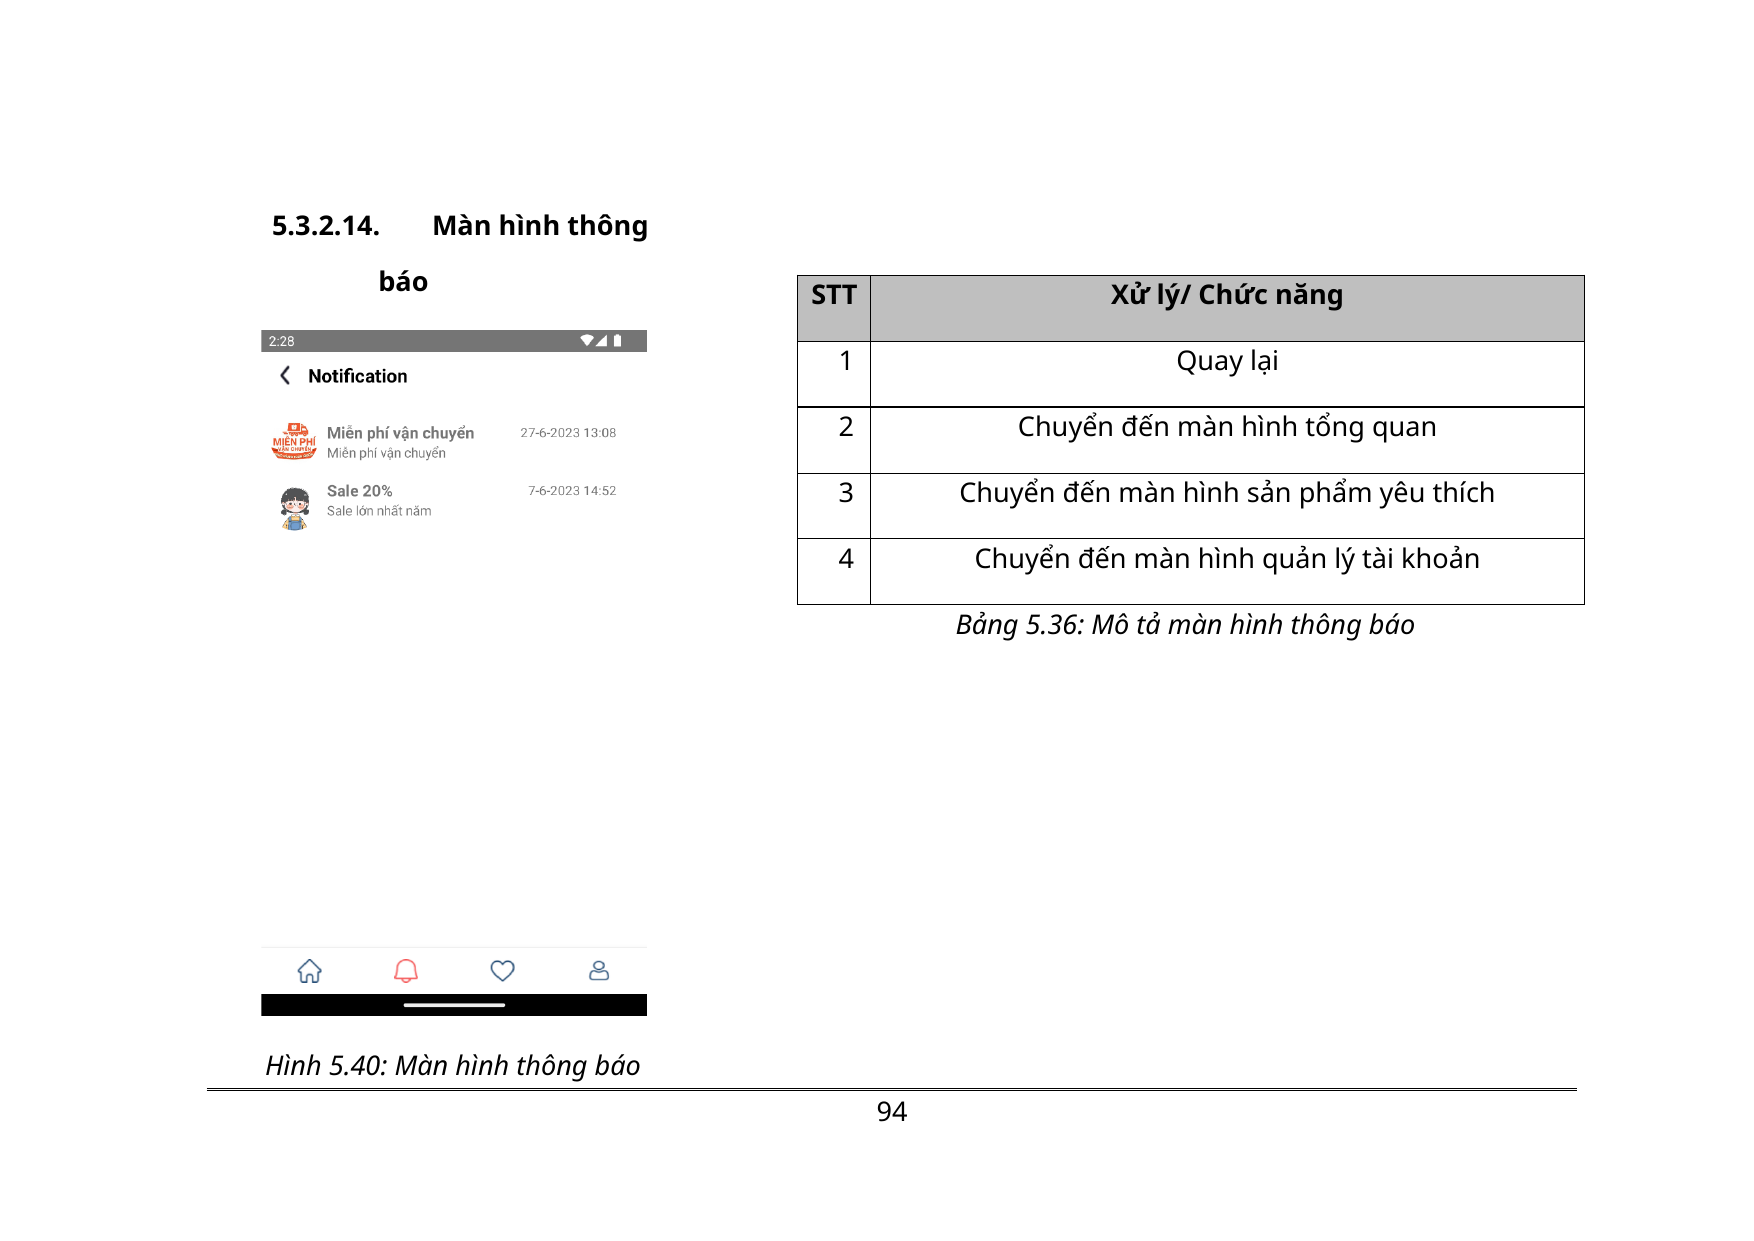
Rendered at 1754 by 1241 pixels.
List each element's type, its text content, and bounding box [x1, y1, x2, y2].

table_cell [798, 539, 870, 604]
table_header STT [798, 276, 870, 341]
table_cell Chuyển đến màn hình quản lý tài khoản [871, 539, 1584, 604]
picture [261, 330, 647, 1016]
table_cell [798, 474, 870, 538]
table_cell Chuyển đến màn hình sản phẩm yêu thích [871, 474, 1584, 538]
table_cell Chuyển đến màn hình tổng quan [871, 408, 1584, 472]
table_header Xử lý/ Chức năng [871, 276, 1584, 341]
table_cell Quay lại [871, 342, 1584, 406]
table_cell [798, 342, 870, 406]
table_cell [798, 408, 870, 472]
subtitle Màn hình thông báo [272, 207, 702, 299]
